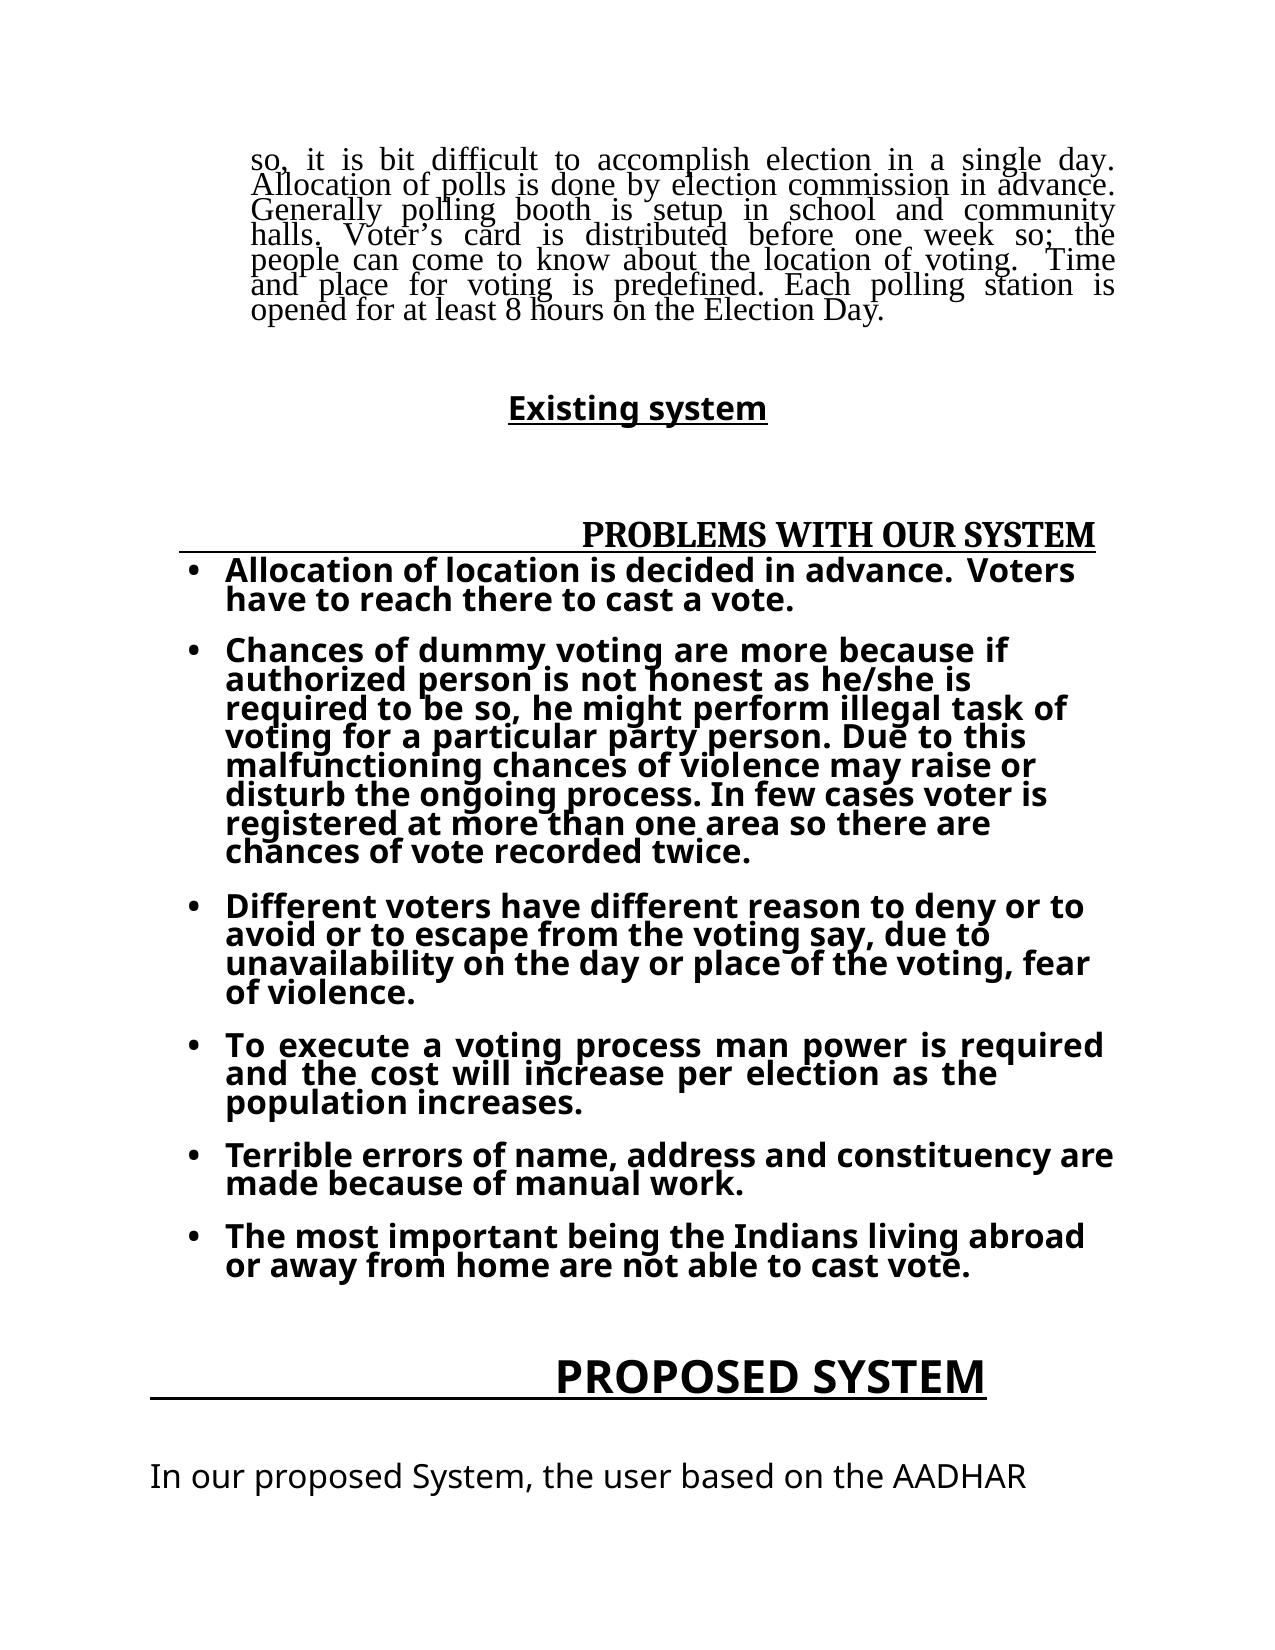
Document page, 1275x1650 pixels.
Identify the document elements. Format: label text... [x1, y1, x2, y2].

text PROPOSED SYSTEM [150, 1370, 1117, 1399]
list Allocation of location is decided in advance. Voters have to reach there to cast a vote. [187, 560, 1125, 617]
list Chances of dummy voting are more because if authorized person is not honest as he/she is required to be so, he might perform illegal task of voting for a particular party person. Due to this malfunctioning chances of violence may raise or disturb the ongoing process. In few cases voter is registered at more than one area so there are chances of vote recorded twice. [187, 639, 1098, 869]
list To execute a voting process man power is required and the cost will increase per election as the population increases. [187, 1034, 1117, 1120]
text PROBLEMS WITH OUR SYSTEM [150, 525, 1125, 554]
text Existing system [150, 400, 1125, 425]
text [150, 1466, 1117, 1494]
list Terrible errors of name, address and constituency are made because of manual work. [187, 1144, 1117, 1202]
list Different voters have different reason to deny or to avoid or to escape from the voting say, due to unavailability on the day or place of the voting, fear of violence. [187, 895, 1117, 1010]
list The most important being the Indians living abroad or away from home are not able to cast vote. [187, 1226, 1117, 1283]
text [250, 150, 1116, 325]
